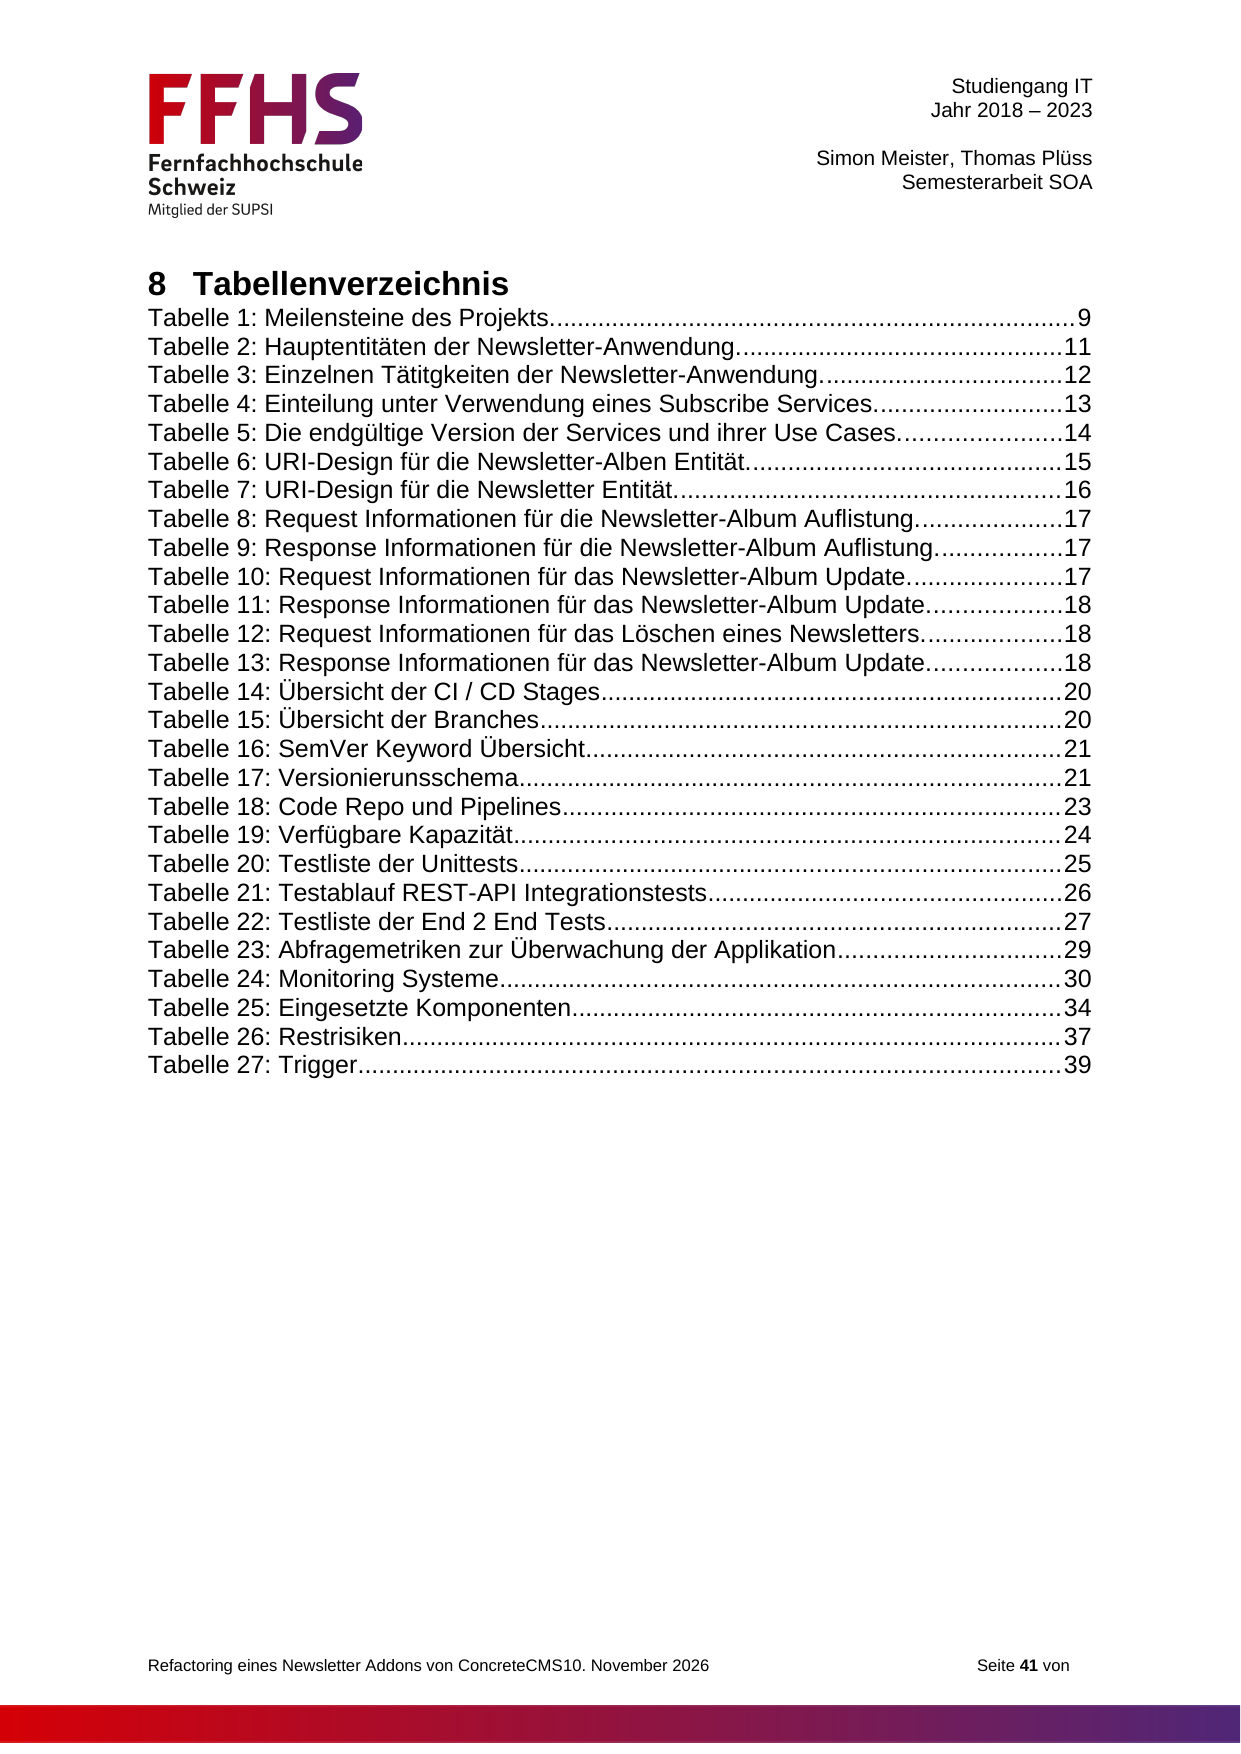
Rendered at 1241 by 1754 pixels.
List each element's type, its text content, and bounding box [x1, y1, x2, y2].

text Tabelle 25: Eingesetzte Komponenten 34 [148, 993, 1092, 1022]
text Tabelle 16: SemVer Keyword Übersicht 21 [148, 734, 1092, 763]
text Tabelle 19: Verfügbare Kapazität 24 [148, 820, 1092, 849]
text Tabelle 24: Monitoring Systeme 30 [148, 964, 1092, 993]
subtitle Tabellenverzeichnis [148, 264, 1092, 303]
text Tabelle 22: Testliste der End 2 End Tests 27 [148, 907, 1092, 935]
text Tabelle 1: Meilensteine des Projekts. 9 [148, 303, 1092, 332]
text Tabelle 2: Hauptentitäten der Newsletter-Anwendung. 11 [148, 332, 1092, 360]
text Tabelle 26: Restrisiken 37 [148, 1022, 1092, 1050]
text Tabelle 4: Einteilung unter Verwendung eines Subscribe Services. 13 [148, 389, 1092, 418]
text Tabelle 20: Testliste der Unittests 25 [148, 849, 1092, 878]
text Tabelle 3: Einzelnen Tätitgkeiten der Newsletter-Anwendung. 12 [148, 360, 1092, 389]
text Tabelle 14: Übersicht der CI / CD Stages 20 [148, 677, 1092, 705]
text Tabelle 23: Abfragemetriken zur Überwachung der Applikation 29 [148, 935, 1092, 964]
picture [0, 1705, 1241, 1743]
text Tabelle 18: Code Repo und Pipelines 23 [148, 792, 1092, 820]
text Tabelle 17: Versionierunsschema 21 [148, 763, 1092, 792]
text Tabelle 21: Testablauf REST-API Integrationstests 26 [148, 878, 1092, 907]
text Tabelle 9: Response Informationen für die Newsletter-Album Auflistung. 17 [148, 533, 1092, 562]
picture [148, 73, 363, 218]
text Tabelle 6: URI-Design für die Newsletter-Alben Entität. 15 [148, 447, 1092, 475]
text Tabelle 13: Response Informationen für das Newsletter-Album Update. 18 [148, 648, 1092, 677]
text Tabelle 5: Die endgültige Version der Services und ihrer Use Cases. 14 [148, 418, 1092, 447]
text Tabelle 27: Trigger 39 [148, 1050, 1092, 1079]
text Tabelle 10: Request Informationen für das Newsletter-Album Update. 17 [148, 562, 1092, 590]
text Tabelle 15: Übersicht der Branches 20 [148, 705, 1092, 734]
text Tabelle 8: Request Informationen für die Newsletter-Album Auflistung. 17 [148, 504, 1092, 533]
text Tabelle 12: Request Informationen für das Löschen eines Newsletters. 18 [148, 619, 1092, 648]
text Tabelle 11: Response Informationen für das Newsletter-Album Update. 18 [148, 590, 1092, 619]
text Tabelle 7: URI-Design für die Newsletter Entität. 16 [148, 475, 1092, 504]
